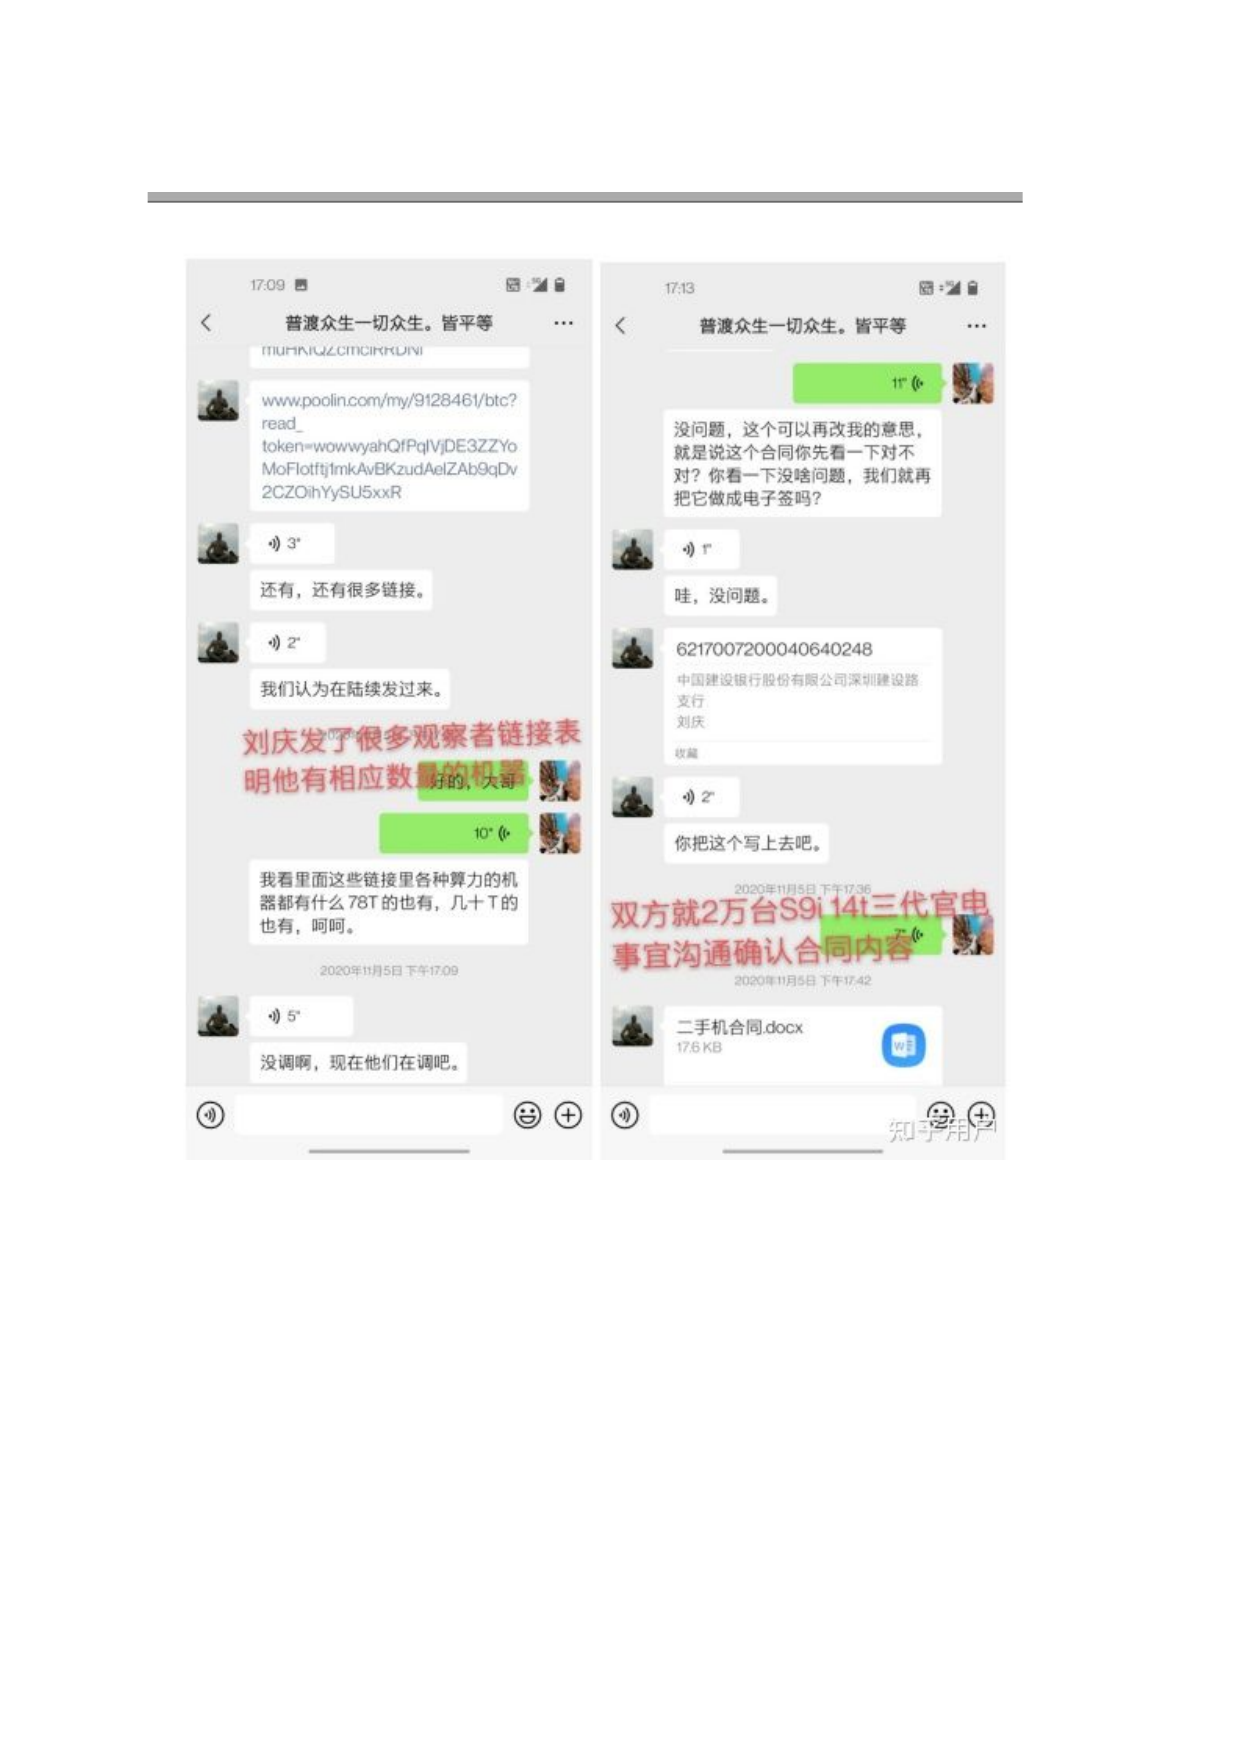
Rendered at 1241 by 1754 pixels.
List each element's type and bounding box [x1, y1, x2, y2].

picture [147, 192, 1023, 1160]
